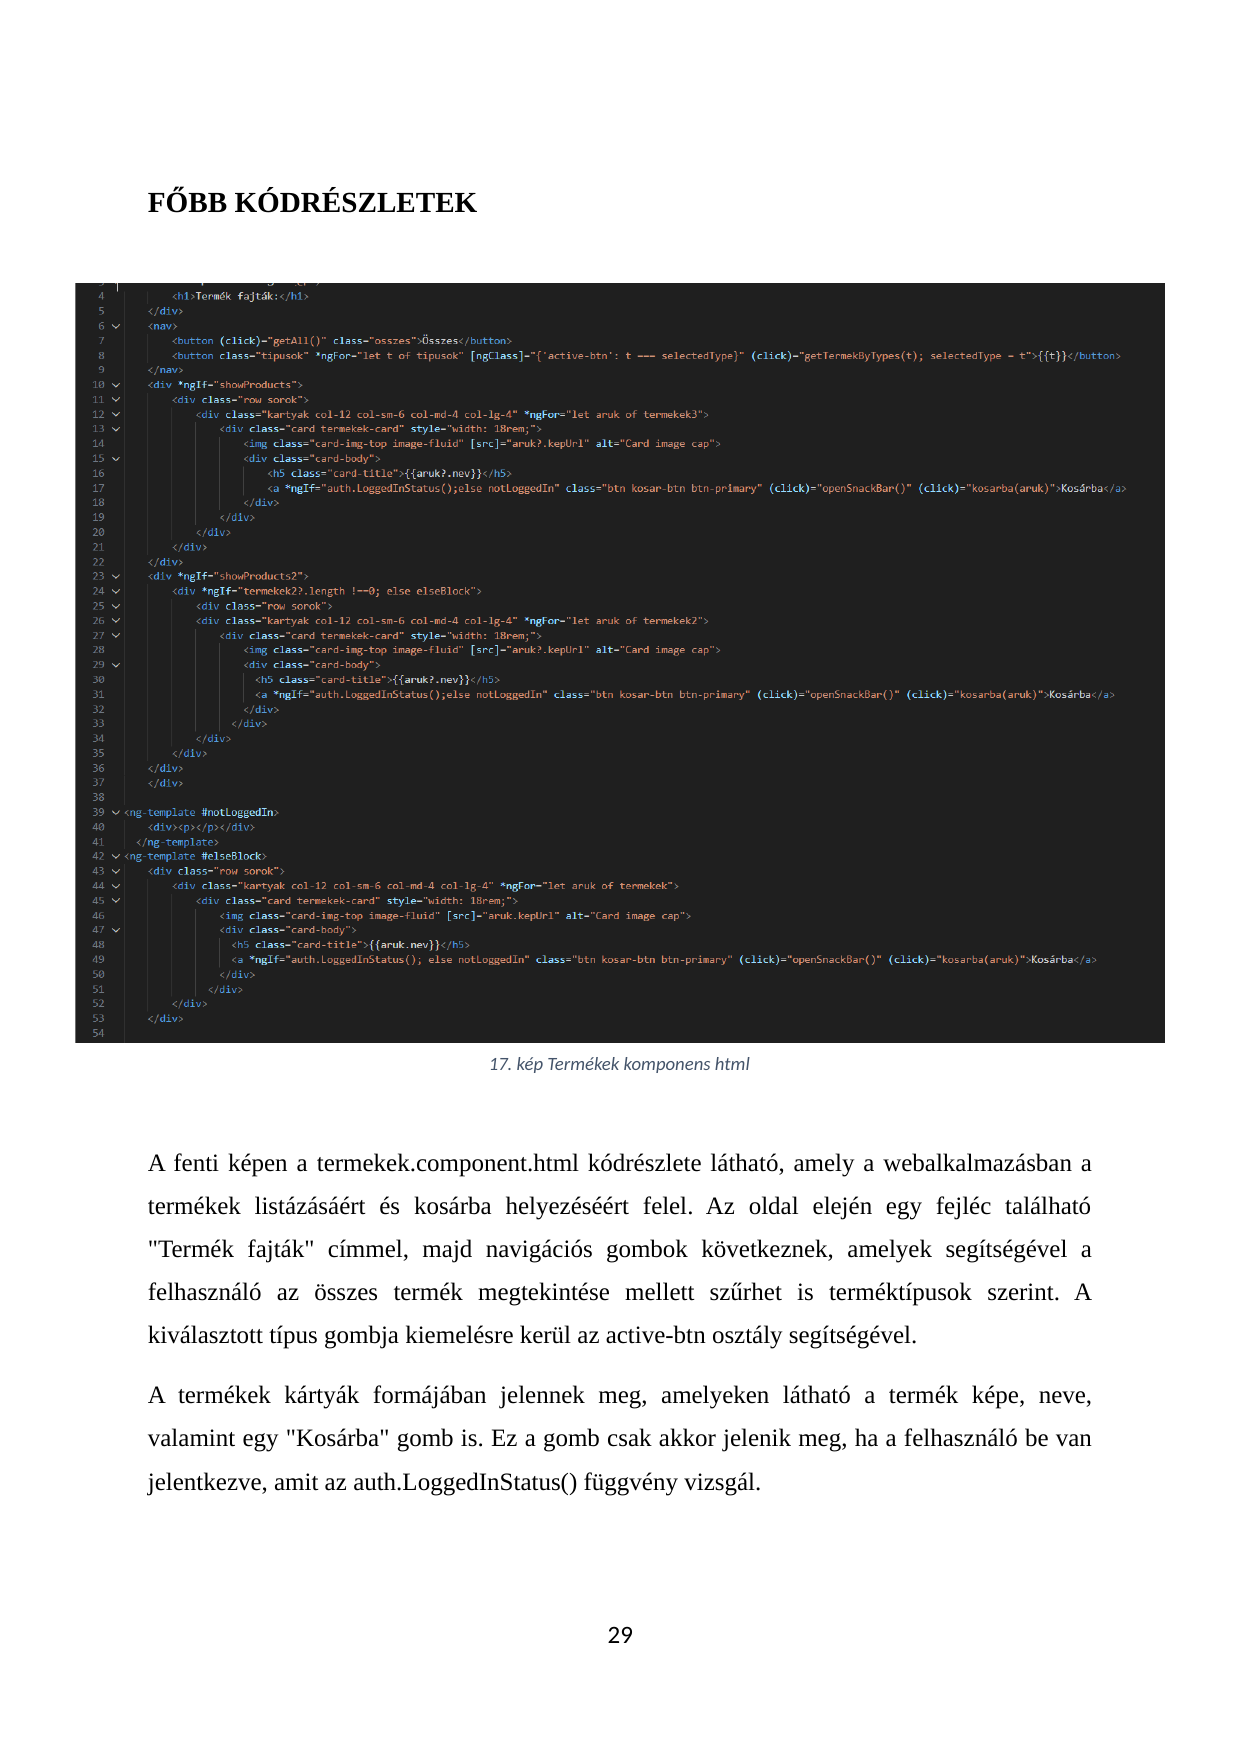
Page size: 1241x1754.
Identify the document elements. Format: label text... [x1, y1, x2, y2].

subtitle FŐBB KÓDRÉSZLETEK [148, 185, 1093, 219]
text A fenti képen a termekek.component.html kódrészlete látható, amely a webalkalmazásban a termékek listázásáért és kosárba helyezéséért felel. Az oldal elején egy fejléc található "Termék fajták" címmel, majd navigációs gombok következnek, amelyek segítségével a felhasználó az összes termék megtekintése mellett szűrhet is terméktípusok szerint. A kiválasztott típus gombja kiemelésre kerül az active-btn osztály segítségével. [148, 1148, 1093, 1349]
picture [75, 283, 1165, 1043]
text A termékek kártyák formájában jelennek meg, amelyeken látható a termék képe, neve, valamint egy "Kosárba" gomb is. Ez a gomb csak akkor jelenik meg, ha a felhasználó be van jelentkezve, amit az auth.LoggedInStatus() függvény vizsgál. [148, 1380, 1093, 1495]
